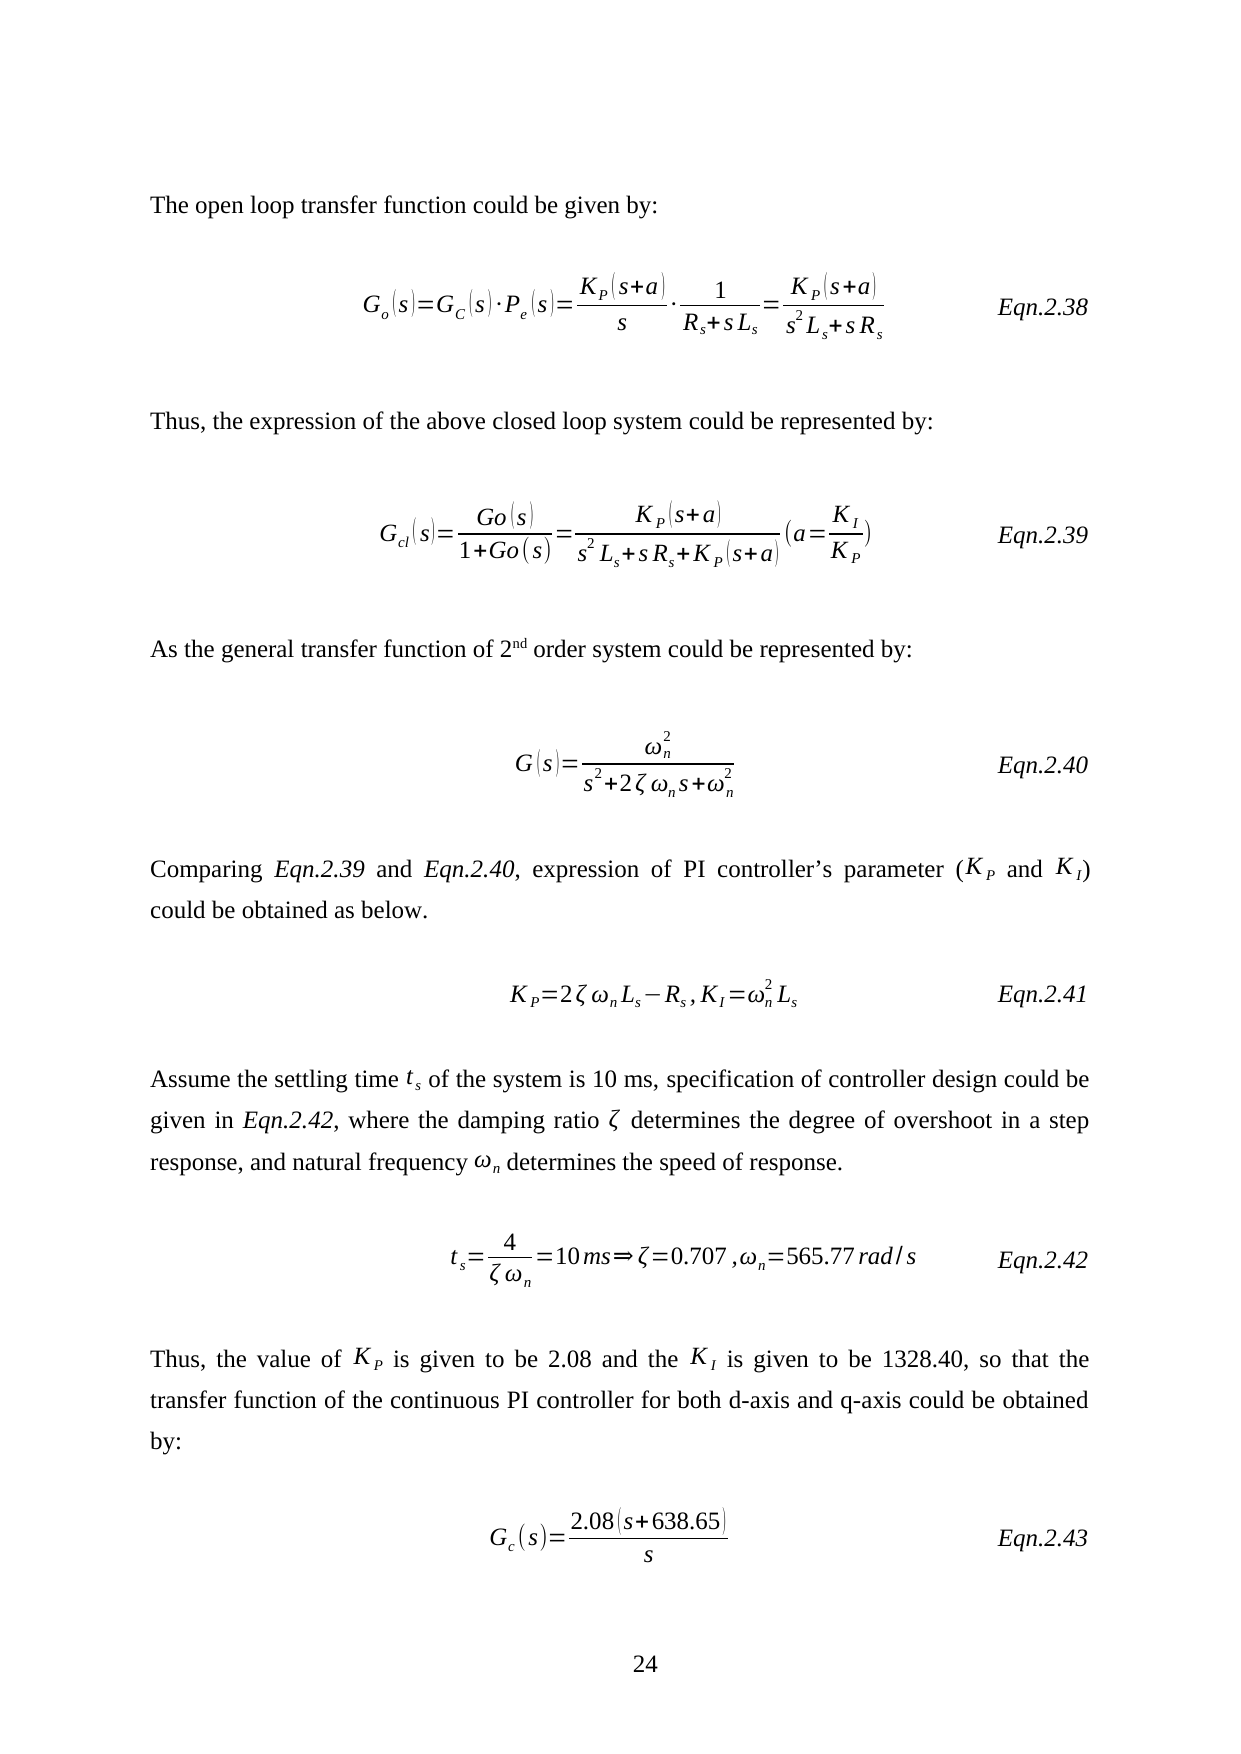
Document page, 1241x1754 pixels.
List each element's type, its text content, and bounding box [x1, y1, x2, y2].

text Eqn.2.42 [150, 1228, 1090, 1291]
text As the general transfer function of 2nd order system could be represented by: [150, 634, 1090, 663]
text The open loop transfer function could be given by: [150, 190, 1090, 219]
text Eqn.2.39 [150, 499, 1090, 570]
text Comparing Eqn.2.39 and Eqn.2.40, expression of PI controller’s parameter ( and ) could be obtained as below. [150, 853, 1090, 924]
text Eqn.2.43 [150, 1506, 1090, 1568]
text Thus, the expression of the above closed loop system could be represented by: [150, 406, 1090, 435]
text Thus, the value of is given to be 2.08 and the is given to be 1328.40, so that the transfer function of the continuous PI controller for both d-axis and q-axis could be obtained by: [150, 1343, 1090, 1454]
text Eqn.2.41 [150, 976, 1090, 1011]
text Eqn.2.38 [150, 271, 1090, 342]
text Eqn.2.40 [150, 727, 1090, 801]
text Assume the settling time of the system is 10 ms, specification of controller design could be given in Eqn.2.42, where the damping ratio determines the degree of overshoot in a step response, and natural frequency determines the speed of response. [150, 1062, 1090, 1177]
